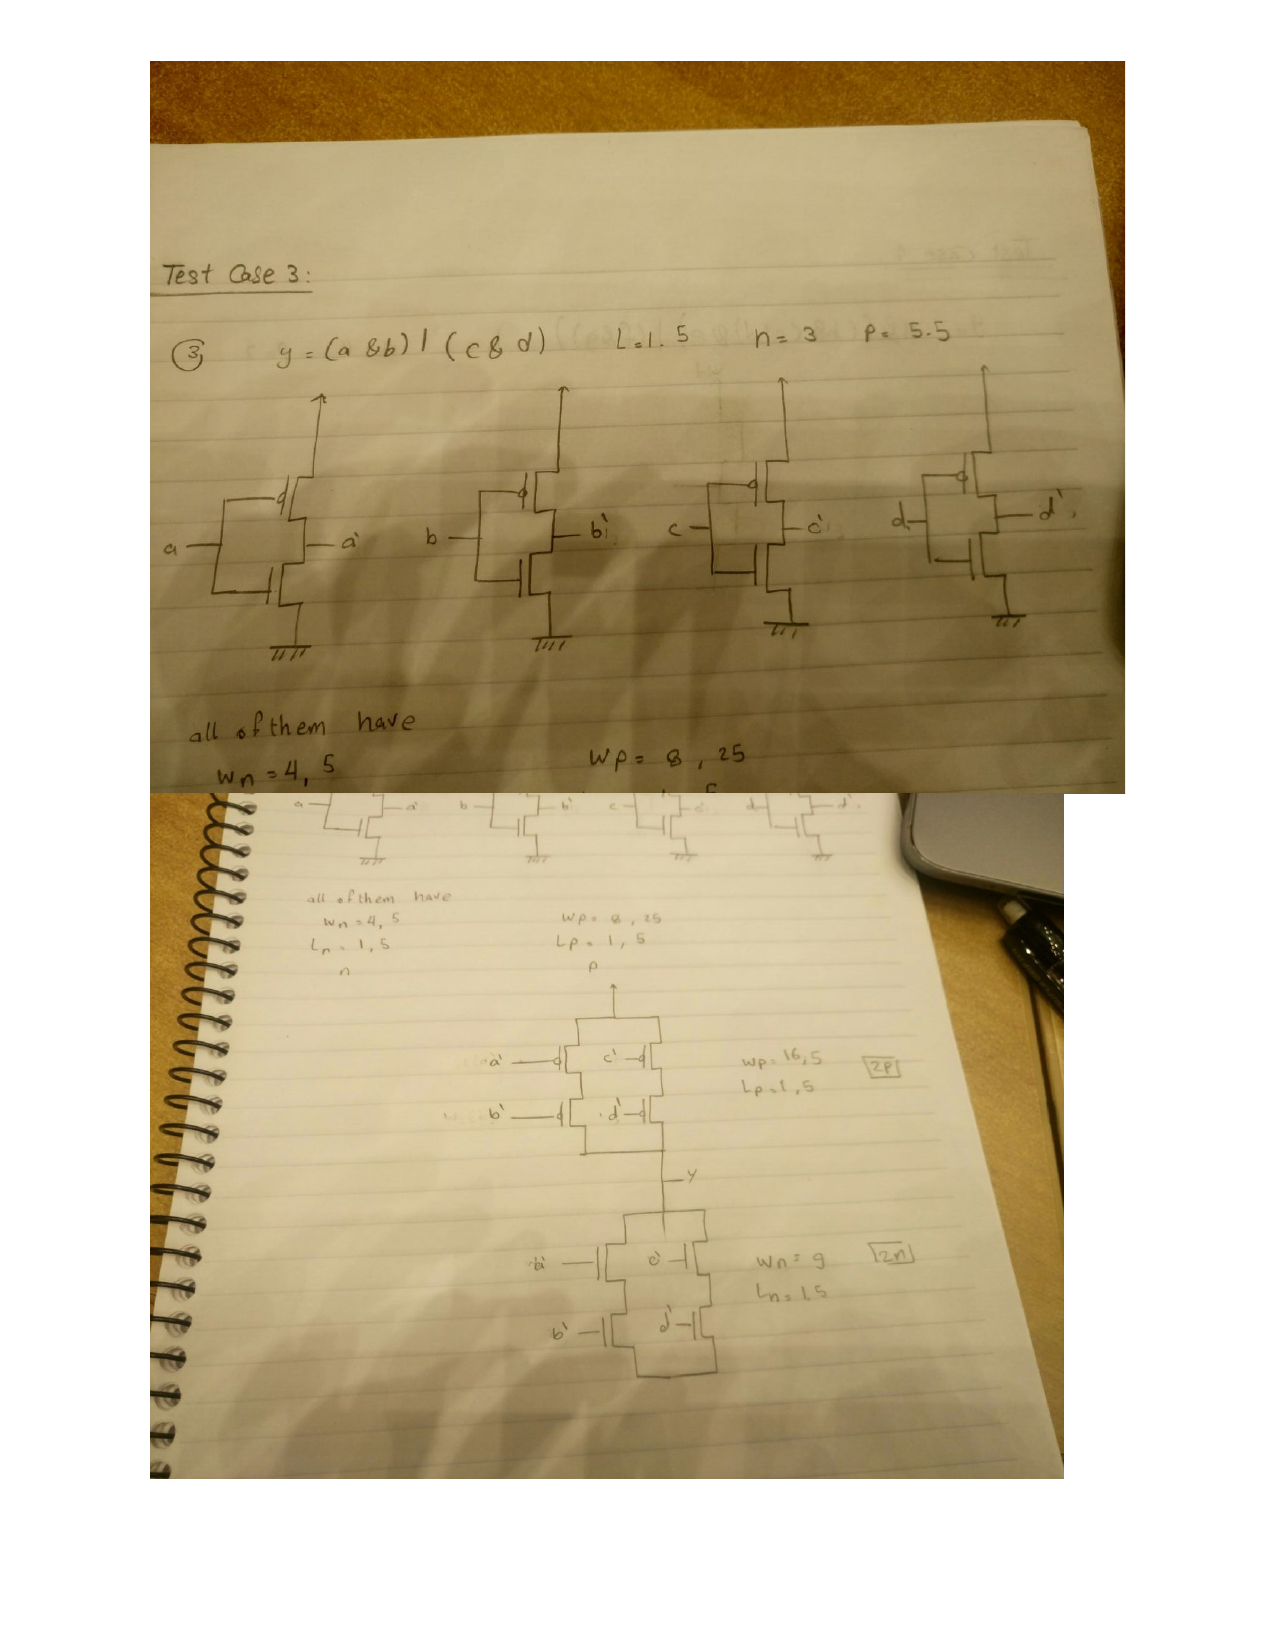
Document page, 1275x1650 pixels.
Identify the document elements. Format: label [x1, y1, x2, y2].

picture [150, 61, 1125, 1479]
